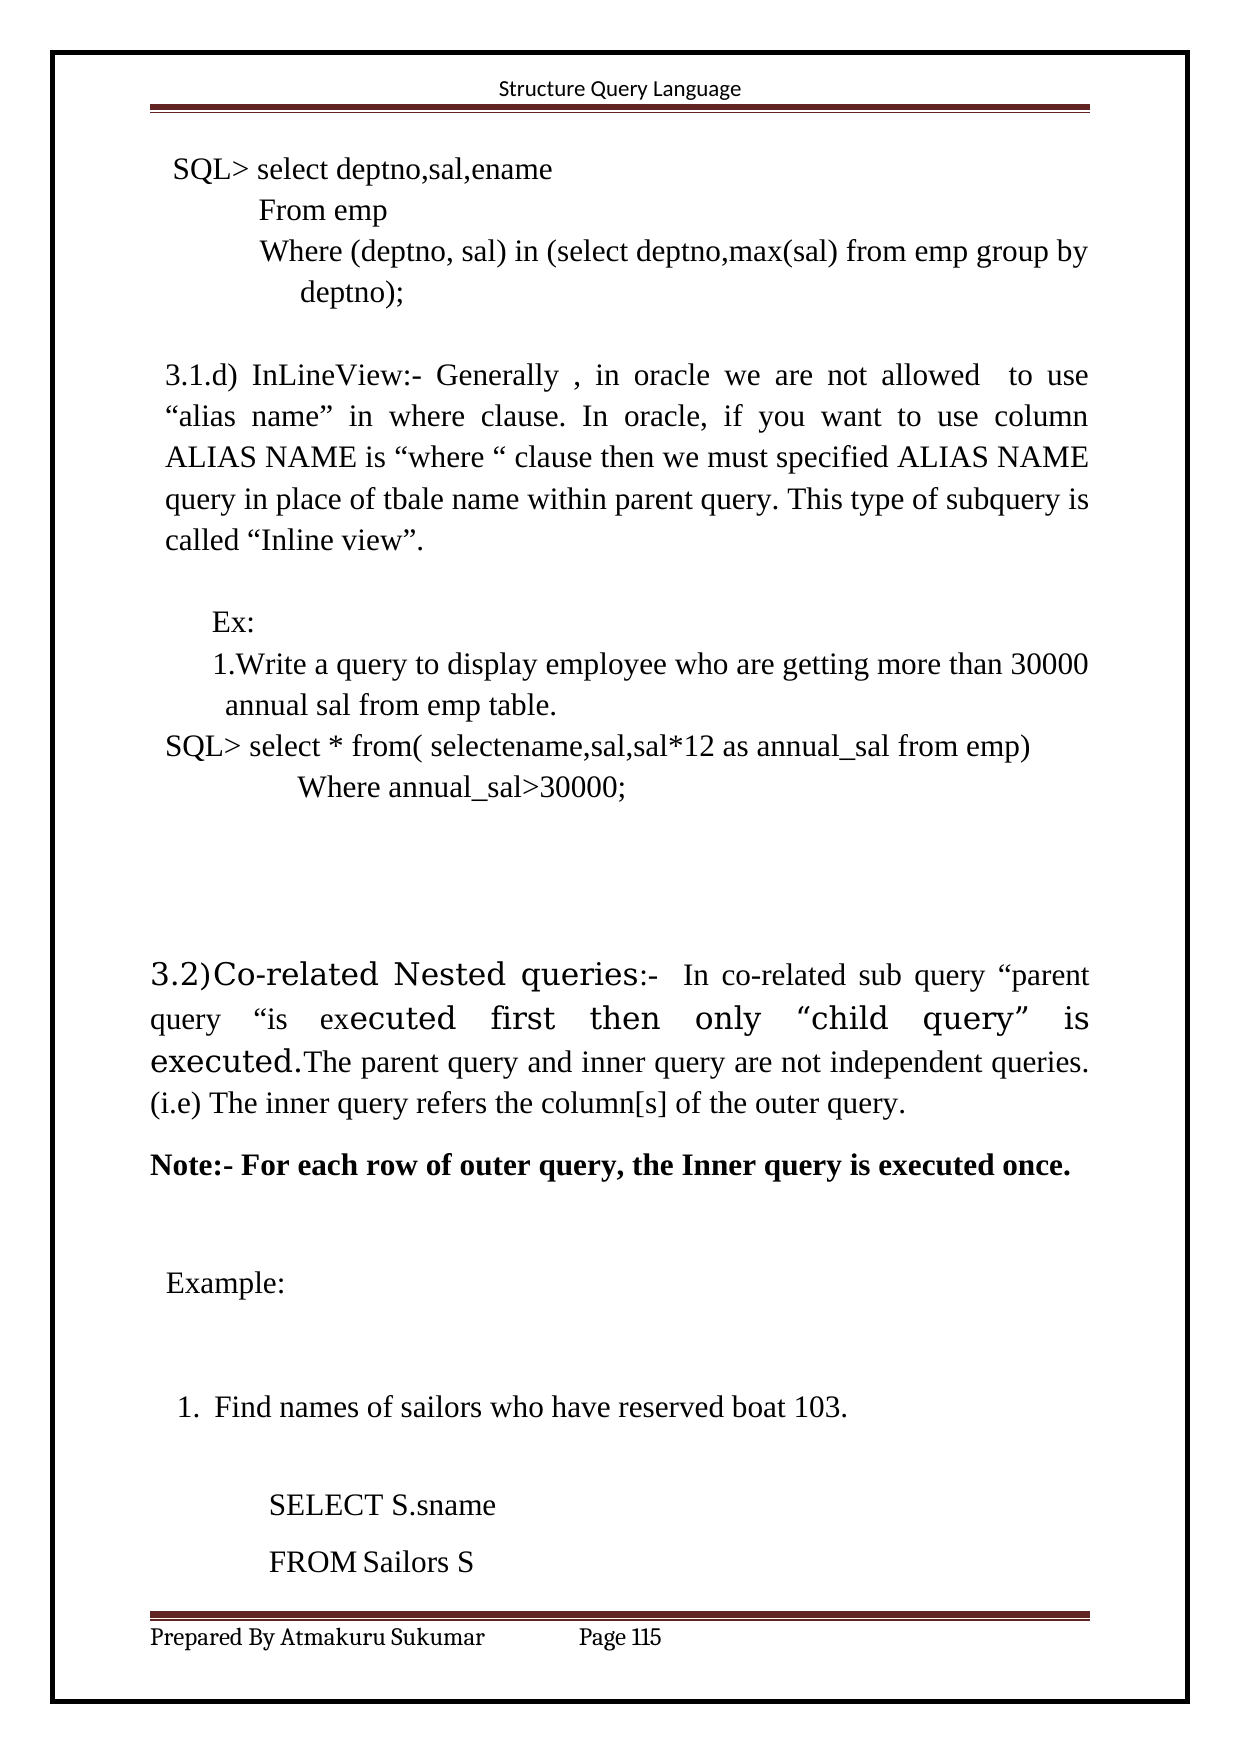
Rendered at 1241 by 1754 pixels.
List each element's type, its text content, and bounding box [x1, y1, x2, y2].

list Where annual_sal>30000; [165, 769, 1090, 805]
list From emp [165, 191, 1090, 227]
list Ex: [165, 604, 1090, 640]
list 3.1.d) InLineView:- Generally , in oracle we are not allowed to use “alias name” in where clause. In oracle, if you want to use column ALIAS NAME is “where “ clause then we must specified ALIAS NAME query in place of tbale name within parent query. This type of subquery is called “Inline view”. [165, 356, 1090, 557]
list Where (deptno, sal) in (select deptno,max(sal) from emp group by deptno); [165, 232, 1090, 310]
text SELECT S.sname [269, 1486, 1090, 1522]
list Find names of sailors who have reserved boat 103. [177, 1388, 1090, 1424]
list 1.Write a query to display employee who are getting more than 30000 annual sal from emp table. [165, 645, 1090, 722]
list SQL> select deptno,sal,ename [165, 150, 1090, 186]
list SQL> select * from( selectename,sal,sal*12 as annual_sal from emp) [165, 727, 1090, 763]
text Note:- For each row of outer query, the Inner query is executed once. [150, 1147, 1090, 1183]
text FROM Sailors S [269, 1543, 1090, 1579]
text 3.2)Co-related Nested queries:- In co-related sub query “parent query “is executed first then only “child query” is executed.The parent query and inner query are not independent queries.(i.e) The inner query refers the column[s] of the outer query. [150, 954, 1090, 1121]
text Example: [150, 1264, 1090, 1300]
